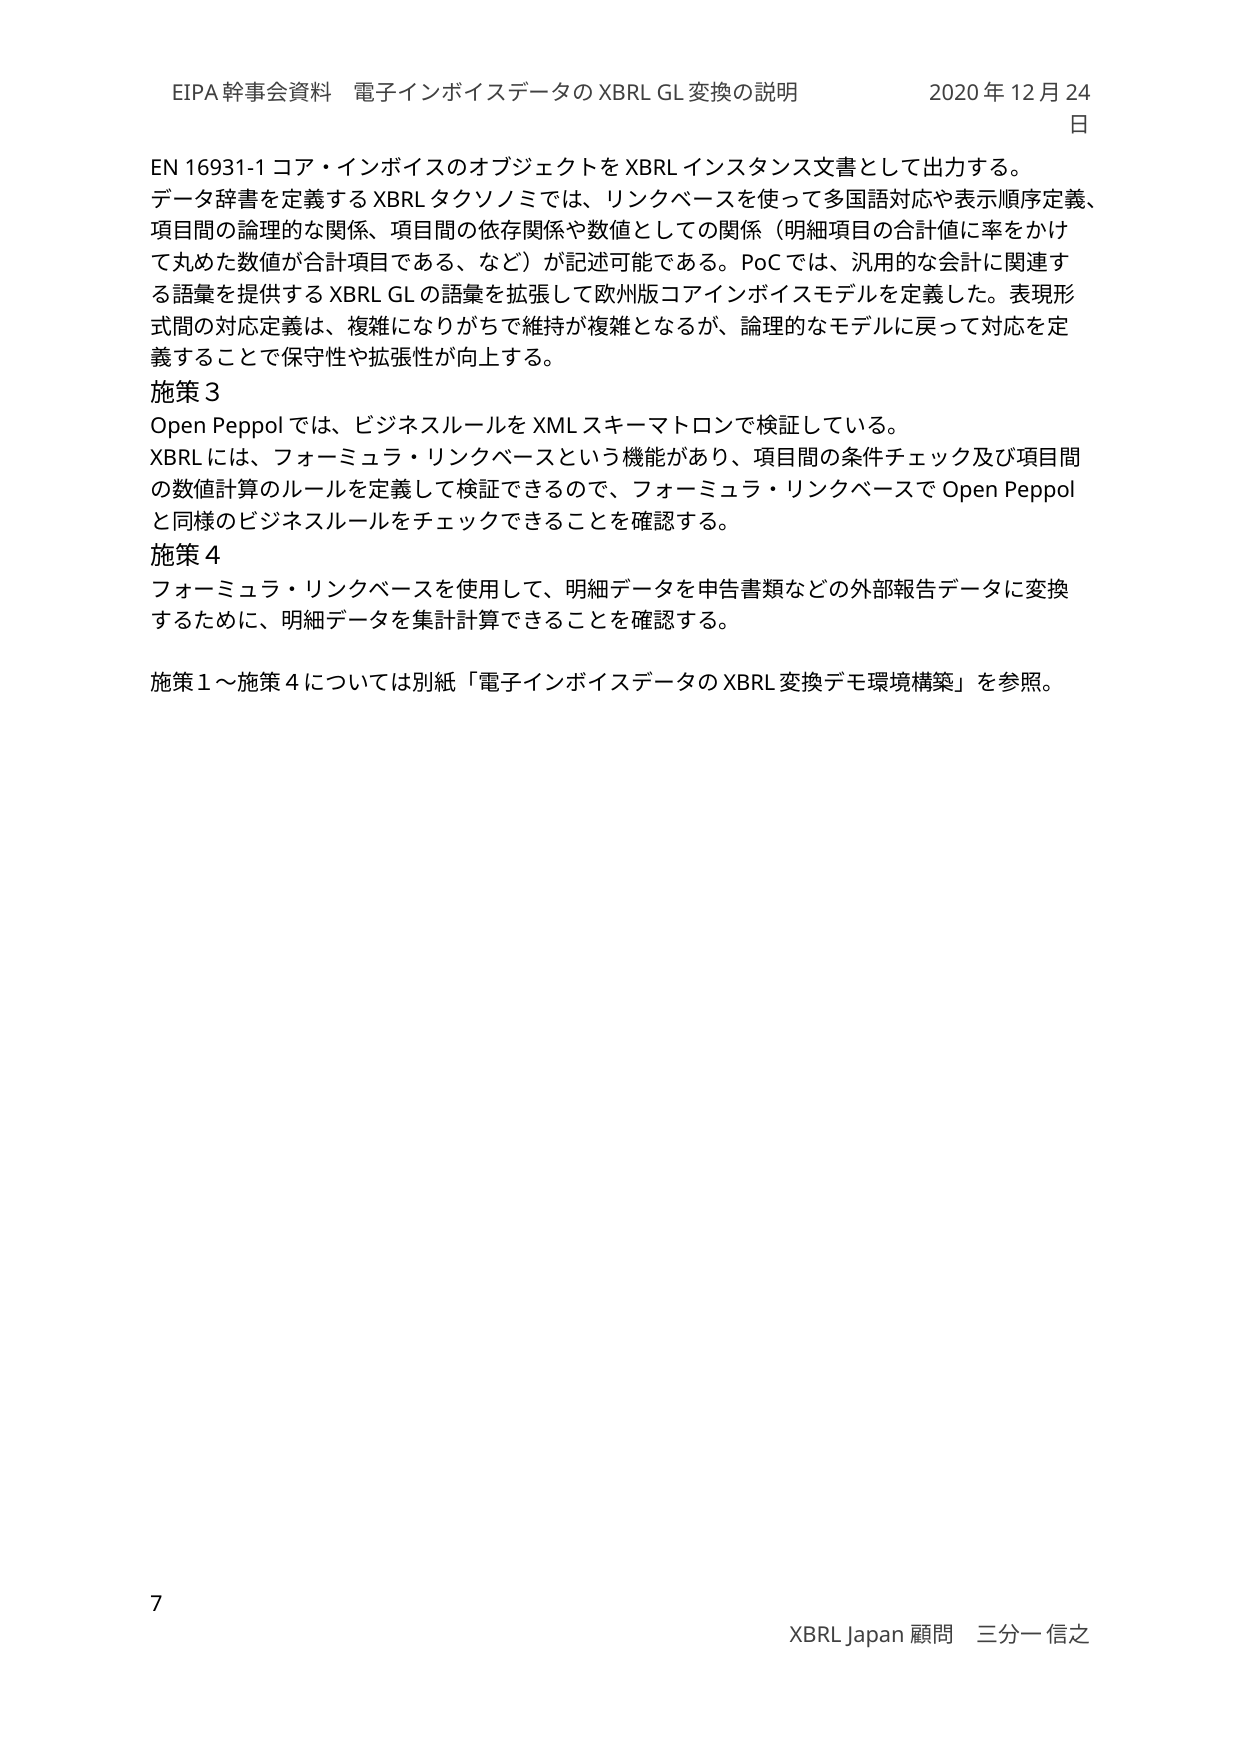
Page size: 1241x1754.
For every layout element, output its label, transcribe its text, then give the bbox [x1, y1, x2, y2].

text データ辞書を定義するXBRLタクソノミでは、リンクベースを使って多国語対応や表示順序定義、項目間の論理的な関係、項目間の依存関係や数値としての関係（明細項目の合計値に率をかけて丸めた数値が合計項目である、など）が記述可能である。PoCでは、汎用的な会計に関連する語彙を提供するXBRL GLの語彙を拡張して欧州版コアインボイスモデルを定義した。表現形式間の対応定義は、複雑になりがちで維持が複雑となるが、論理的なモデルに戻って対応を定義することで保守性や拡張性が向上する。 [150, 182, 1090, 372]
text フォーミュラ・リンクベースを使用して、明細データを申告書類などの外部報告データに変換するために、明細データを集計計算できることを確認する。 [150, 572, 1090, 635]
text EN 16931-1コア・インボイスのオブジェクトをXBRLインスタンス文書として出力する。 [150, 150, 1090, 182]
text 施策３ [150, 372, 1090, 408]
text Open Peppolでは、ビジネスルールをXMLスキーマトロンで検証している。 [150, 408, 1090, 440]
text 施策１〜施策４については別紙「電子インボイスデータのXBRL変換デモ環境構築」を参照。 [150, 665, 1090, 696]
text 施策４ [150, 535, 1090, 572]
text XBRLには、フォーミュラ・リンクベースという機能があり、項目間の条件チェック及び項目間の数値計算のルールを定義して検証できるので、フォーミュラ・リンクベースでOpen Peppolと同様のビジネスルールをチェックできることを確認する。 [150, 440, 1090, 535]
